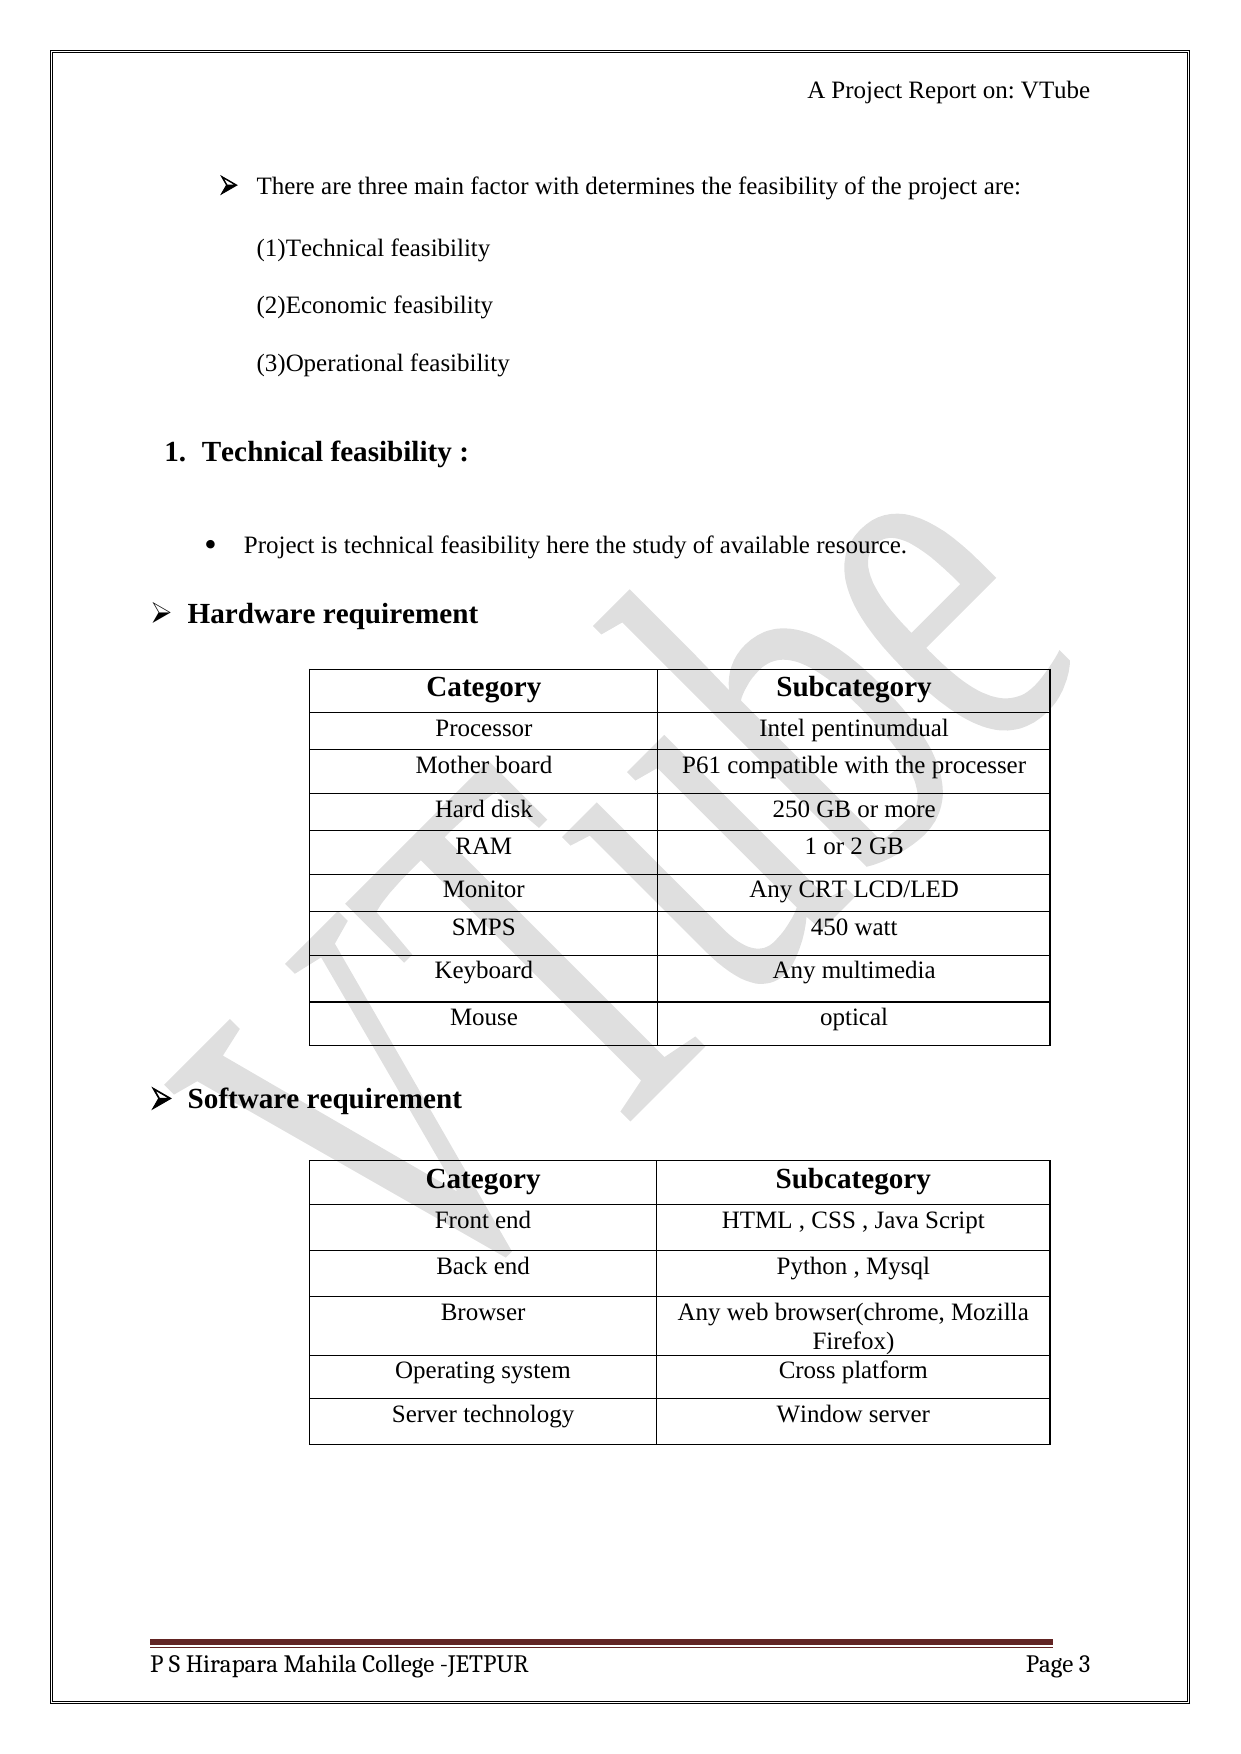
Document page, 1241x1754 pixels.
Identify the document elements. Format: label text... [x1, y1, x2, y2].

table_cell Mother board [310, 750, 657, 793]
table_cell Window server [657, 1399, 1049, 1443]
text (1)Technical feasibility [256, 233, 1090, 261]
table_header Subcategory [657, 1161, 1049, 1204]
table_header Subcategory [658, 670, 1049, 712]
table_cell Front end [310, 1205, 656, 1250]
text (2)Economic feasibility [256, 290, 1090, 319]
table_header Category [310, 1161, 656, 1204]
table_cell HTML , CSS , Java Script [657, 1205, 1049, 1250]
table_cell Any CRT LCD/LED [658, 875, 1049, 911]
table_cell Hard disk [310, 794, 657, 830]
table_header Category [310, 670, 657, 712]
table_cell 250 GB or more [658, 794, 1049, 830]
table_cell Intel pentinumdual [658, 713, 1049, 749]
table_cell 450 watt [658, 912, 1049, 954]
table_cell optical [658, 1003, 1049, 1045]
table_cell Monitor [310, 875, 657, 911]
table_cell Mouse [310, 1003, 657, 1045]
list Project is technical feasibility here the study of available resource. [206, 530, 1090, 558]
table_cell RAM [310, 831, 657, 873]
table_cell Cross platform [657, 1356, 1049, 1398]
table_cell Keyboard [310, 956, 657, 1001]
table_cell Python , Mysql [657, 1251, 1049, 1296]
table_cell Back end [310, 1251, 656, 1296]
text (3)Operational feasibility [256, 348, 1090, 376]
table_cell 1 or 2 GB [658, 831, 1049, 873]
table_cell Processor [310, 713, 657, 749]
list Software requirement [150, 1082, 1090, 1115]
table_cell SMPS [310, 912, 657, 954]
table_cell Any multimedia [658, 956, 1049, 1001]
list Technical feasibility : [164, 434, 1090, 467]
table_cell Browser [310, 1297, 656, 1354]
table_cell P61 compatible with the processer [658, 750, 1049, 793]
table_cell Operating system [310, 1356, 656, 1398]
list Hardware requirement [150, 596, 1090, 630]
table_cell Server technology [310, 1399, 656, 1443]
table_cell Any web browser(chrome, Mozilla Firefox) [657, 1297, 1049, 1354]
list There are three main factor with determines the feasibility of the project are: [219, 171, 1090, 199]
